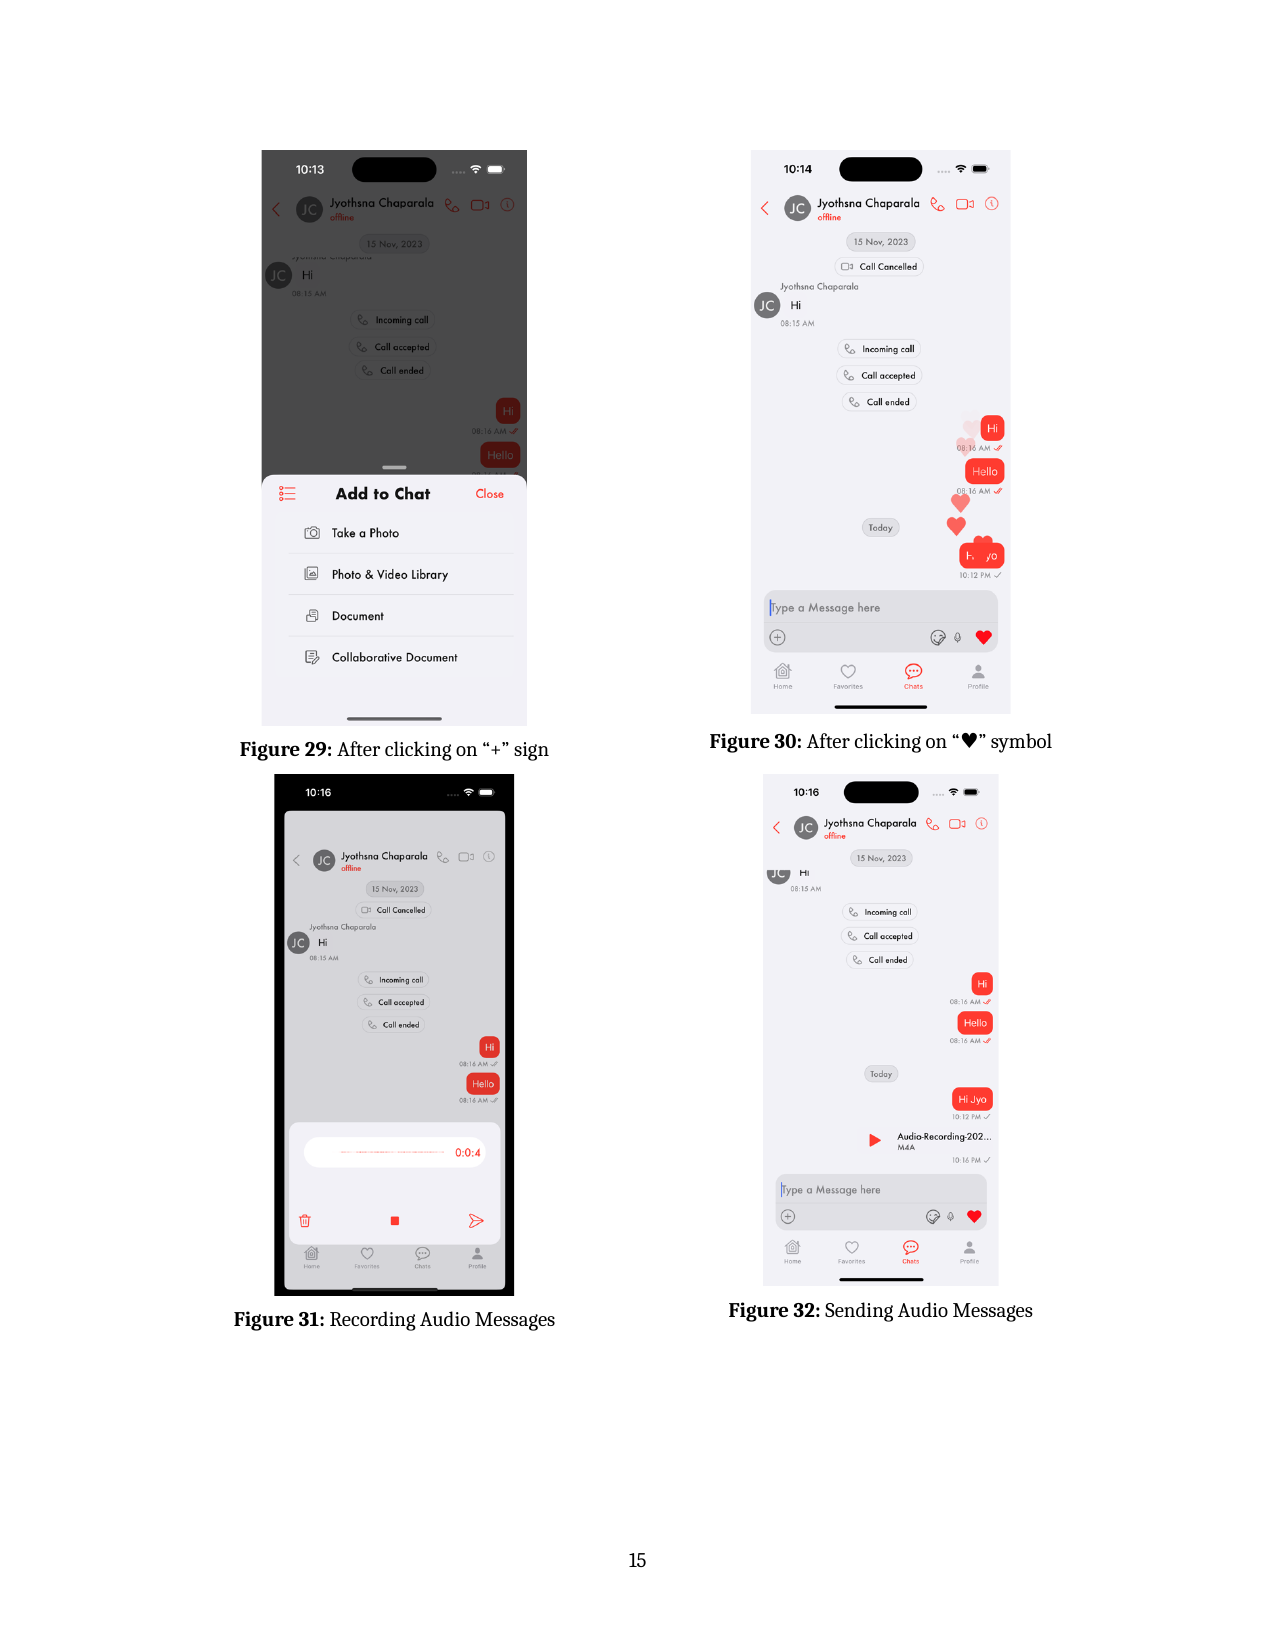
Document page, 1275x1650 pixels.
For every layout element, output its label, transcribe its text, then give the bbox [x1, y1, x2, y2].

table_cell Figure 31: Recording Audio Messages [151, 775, 637, 1344]
table_cell Figure 30: After clicking on “️” symbol [638, 150, 1124, 774]
picture [750, 150, 1011, 714]
table_cell Figure 32: Sending Audio Messages [638, 775, 1124, 1344]
picture [261, 150, 527, 726]
table_cell Figure 29: After clicking on “+” sign [151, 150, 637, 774]
picture [763, 774, 999, 1286]
picture [274, 774, 515, 1296]
